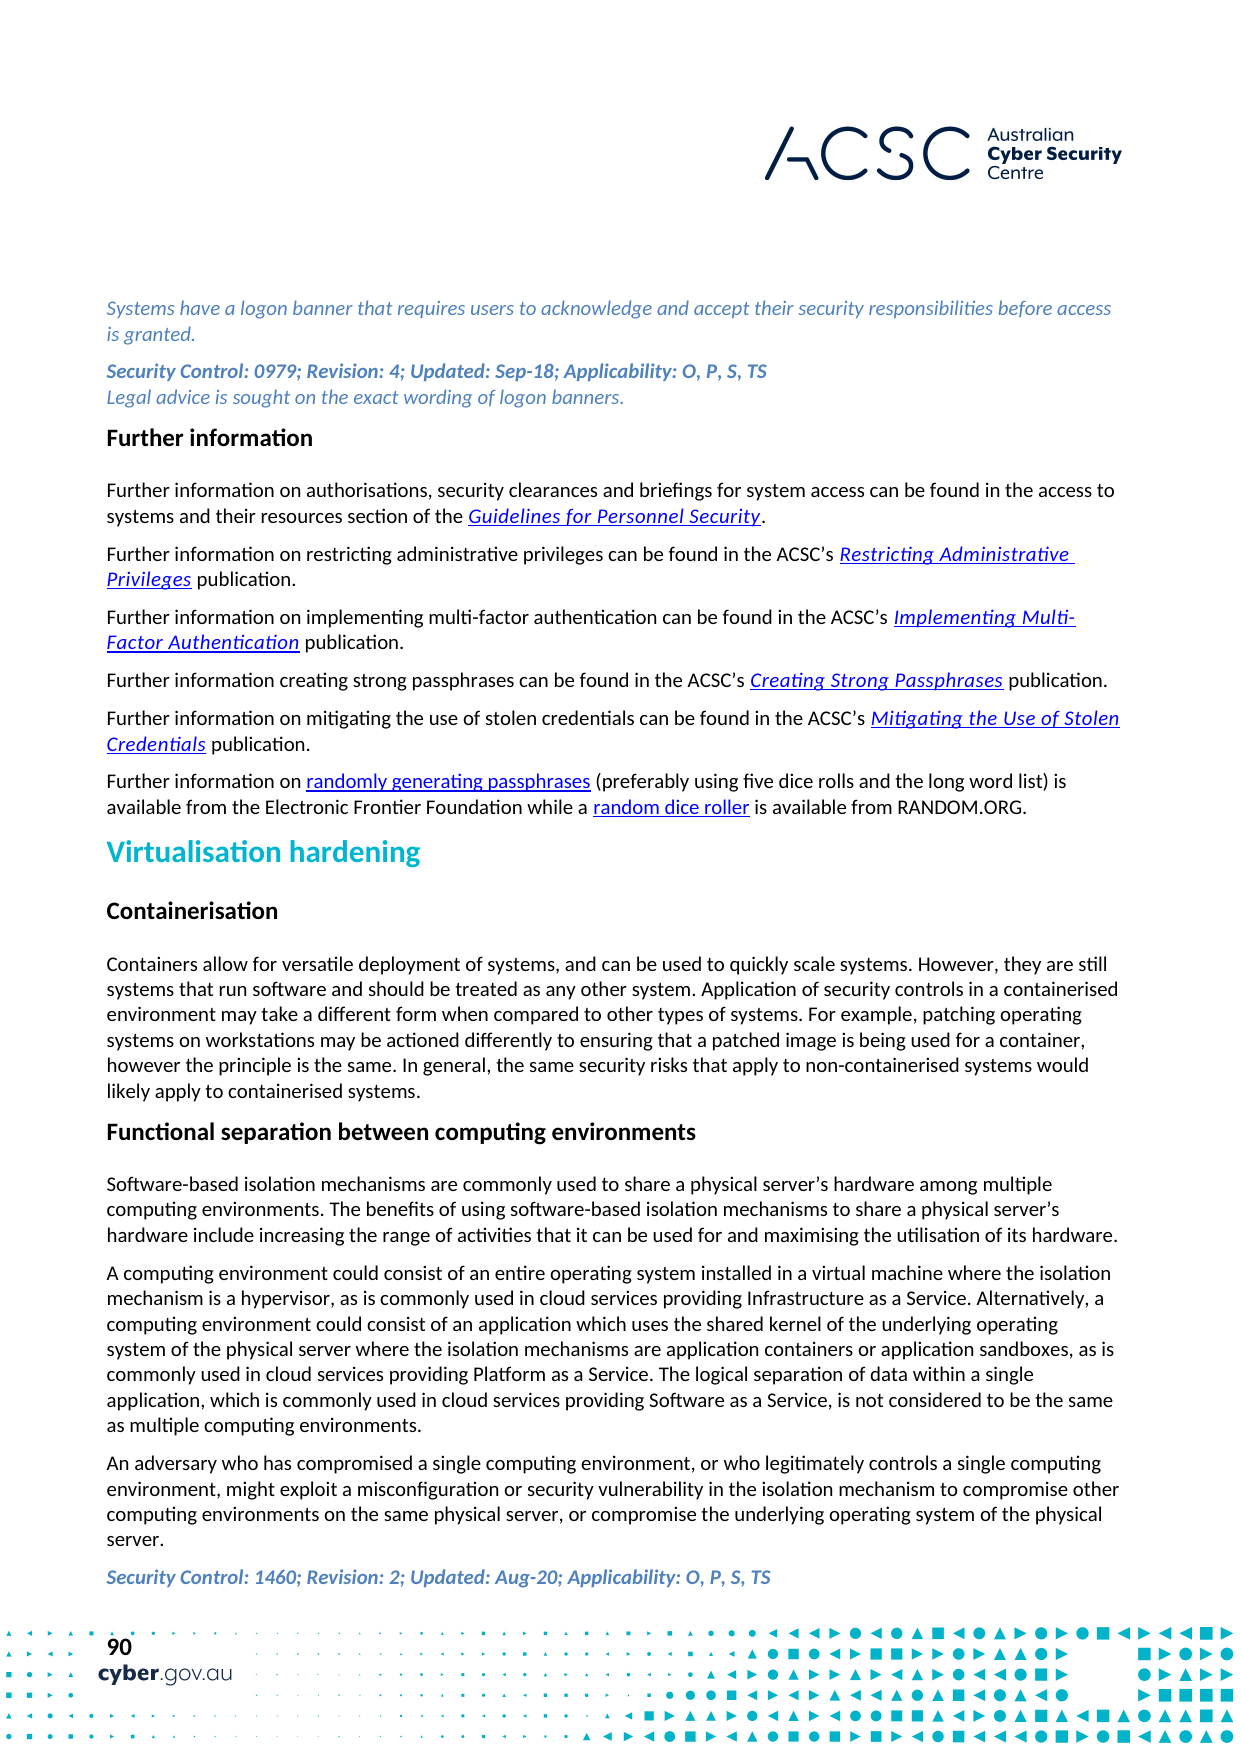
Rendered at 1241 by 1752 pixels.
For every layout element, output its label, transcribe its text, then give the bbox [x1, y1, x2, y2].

subtitle Containerisation [106, 895, 1122, 926]
picture [0, 1624, 1237, 1747]
text Containers allow for versatile deployment of systems, and can be used to quickly scale systems. However, they are still systems that run software and should be treated as any other system. Application of security controls in a containerised environment may take a different form when compared to other types of systems. For example, patching operating systems on workstations may be actioned differently to ensuring that a patched image is being used for a container, however the principle is the same. In general, the same security risks that apply to non-containerised systems would likely apply to containerised systems. [106, 951, 1122, 1103]
text Systems have a logon banner that requires users to acknowledge and accept their security responsibilities before access is granted. [106, 295, 1122, 346]
text Further information creating strong passphrases can be found in the ACSC’s Creating Strong Passphrases publication. [106, 667, 1122, 693]
subtitle Security Control: 0979; Revision: 4; Updated: Sep-18; Applicability: O, P, S, TS [106, 359, 1122, 384]
text Further information on authorisations, security clearances and briefings for system access can be found in the access to systems and their resources section of the Guidelines for Personnel Security. [106, 477, 1122, 528]
subtitle Further information [106, 422, 1122, 452]
subtitle Virtualisation hardening [106, 832, 1122, 870]
text An adversary who has compromised a single computing environment, or who legitimately controls a single computing environment, might exploit a misconfiguration or security vulnerability in the isolation mechanism to compromise other computing environments on the same physical server, or compromise the underlying operating system of the physical server. [106, 1450, 1122, 1552]
text Further information on implementing multi-factor authentication can be found in the ACSC’s Implementing Multi-Factor Authentication publication. [106, 604, 1122, 655]
subtitle Functional separation between computing environments [106, 1116, 1122, 1146]
text Further information on restricting administrative privileges can be found in the ACSC’s Restricting Administrative Privileges publication. [106, 541, 1122, 592]
text Further information on mitigating the use of stolen credentials can be found in the ACSC’s Mitigating the Use of Stolen Credentials publication. [106, 705, 1122, 756]
text Further information on randomly generating passphrases (preferably using five dice rolls and the long word list) is available from the Electronic Frontier Foundation while a random dice roller is available from RANDOM.ORG. [106, 769, 1122, 819]
subtitle Security Control: 1460; Revision: 2; Updated: Aug-20; Applicability: O, P, S, TS [106, 1564, 1122, 1590]
text Software-based isolation mechanisms are commonly used to share a physical server’s hardware among multiple computing environments. The benefits of using software-based isolation mechanisms to share a physical server’s hardware include increasing the range of activities that it can be used for and maximising the utilisation of its hardware. [106, 1171, 1122, 1247]
text Legal advice is sought on the exact wording of logon banners. [106, 384, 1122, 409]
text A computing environment could consist of an entire operating system installed in a virtual machine where the isolation mechanism is a hypervisor, as is commonly used in cloud services providing Infrastructure as a Service. Alternatively, a computing environment could consist of an application which uses the shared kernel of the underlying operating system of the physical server where the isolation mechanisms are application containers or application sandboxes, as is commonly used in cloud services providing Platform as a Service. The logical separation of data within a single application, which is commonly used in cloud services providing Software as a Service, is not considered to be the same as multiple computing environments. [106, 1260, 1122, 1438]
picture [0, 0, 1240, 317]
